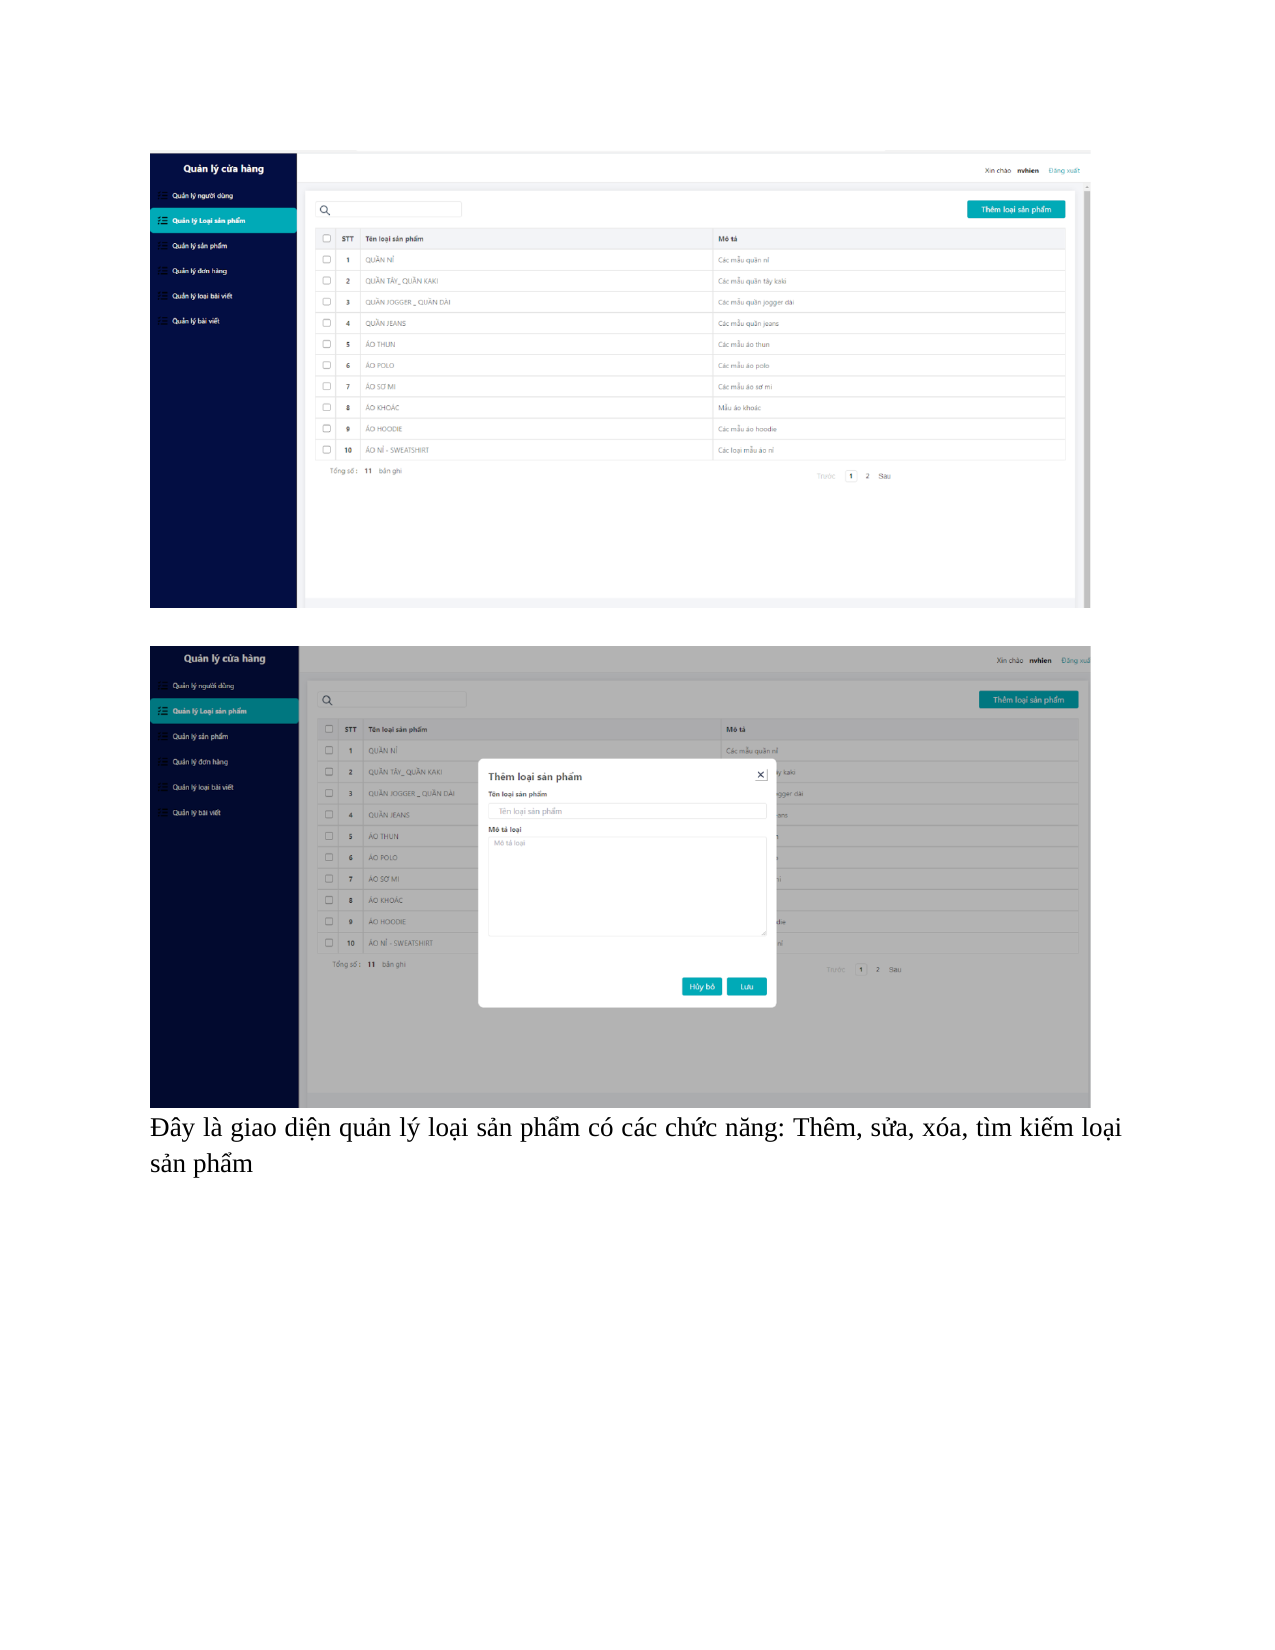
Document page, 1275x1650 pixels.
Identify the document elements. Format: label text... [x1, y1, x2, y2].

picture [150, 646, 1091, 1108]
text Đây là giao diện quản lý loại sản phẩm có các chức năng: Thêm, sửa, xóa, tìm kiếm loại sản phẩm [150, 1111, 1125, 1178]
picture [150, 150, 1091, 608]
